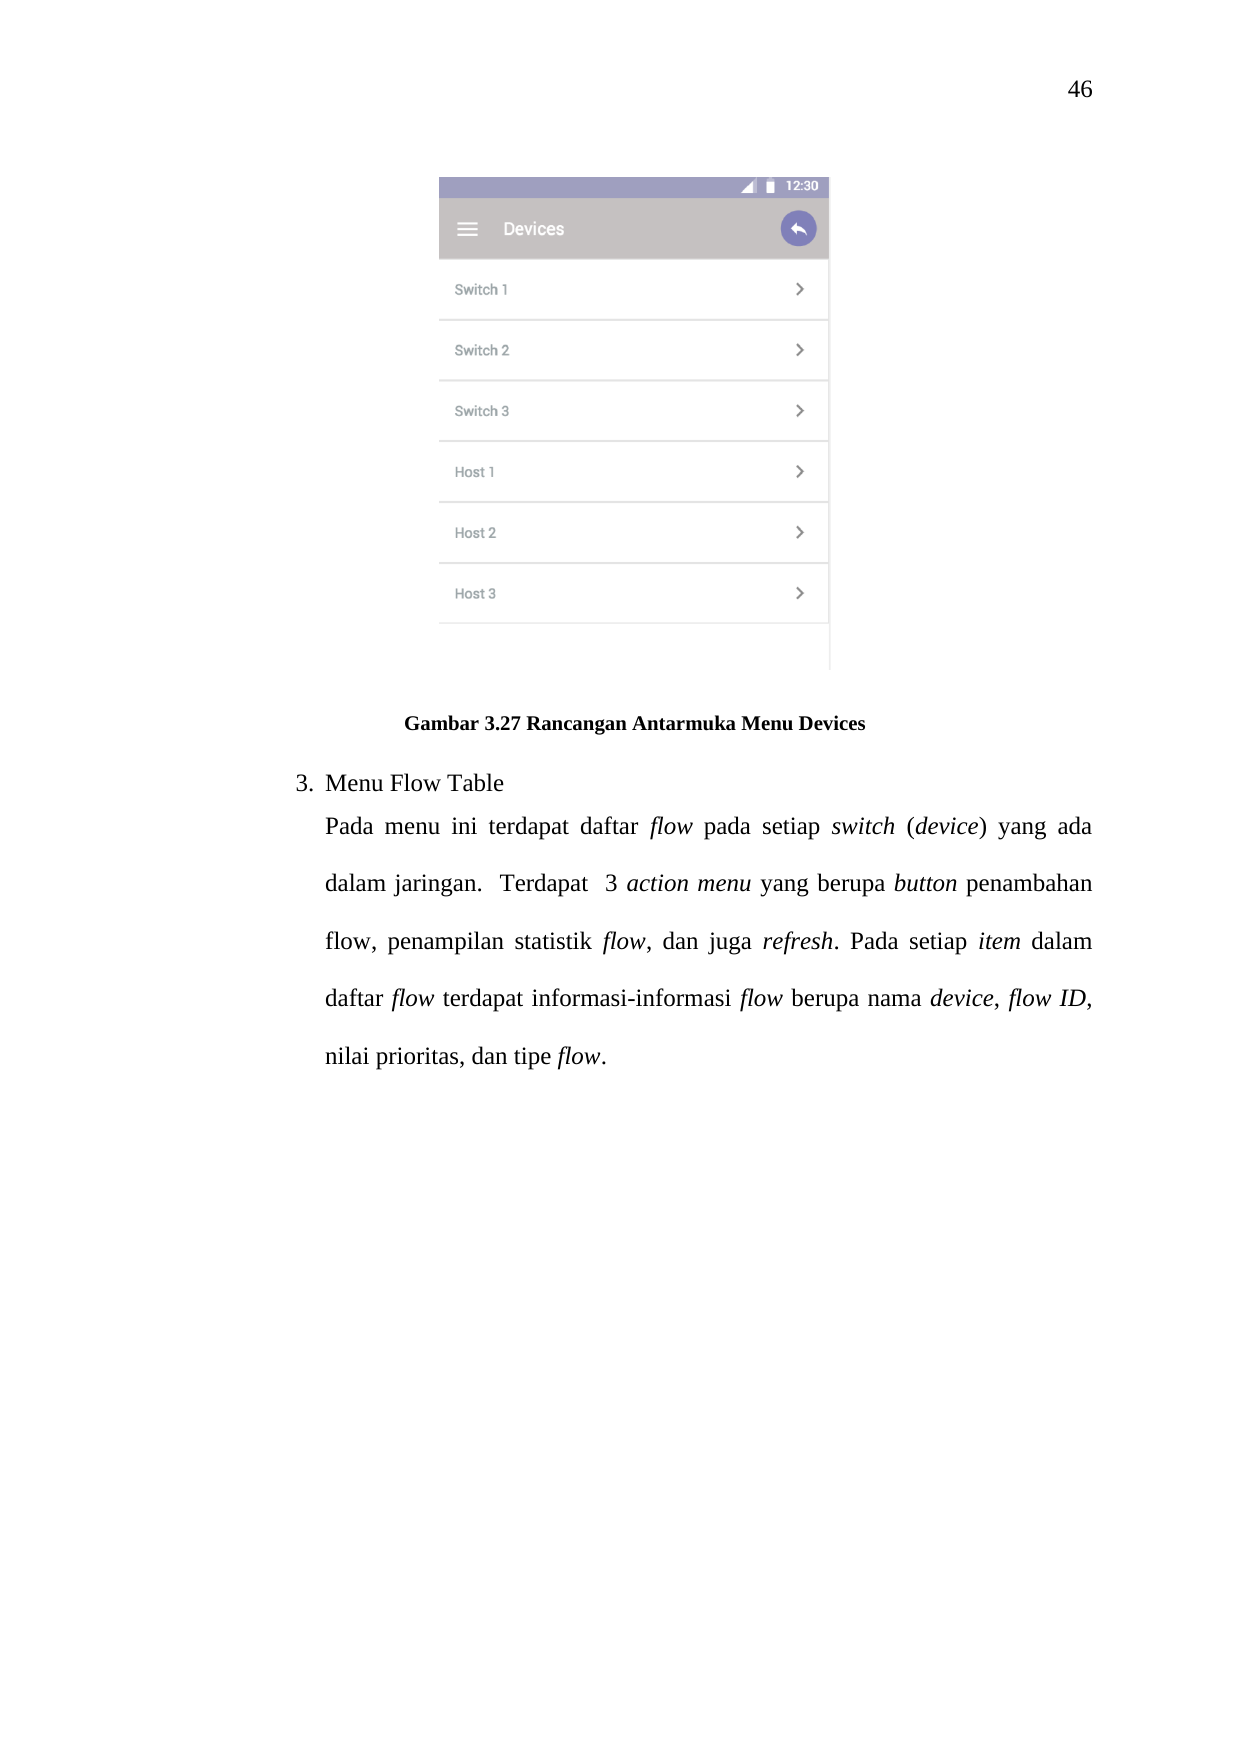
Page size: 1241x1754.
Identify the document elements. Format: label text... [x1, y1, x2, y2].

picture [439, 177, 831, 670]
list Menu Flow Table [295, 768, 1092, 796]
list Pada menu ini terdapat daftar flow pada setiap switch (device) yang ada dalam jaringan. Terdapat 3 action menu yang berupa button penambahan flow, penampilan statistik flow, dan juga refresh. Pada setiap item dalam daftar flow terdapat informasi-informasi flow berupa nama device, flow ID, nilai prioritas, dan tipe flow. [325, 811, 1092, 1069]
